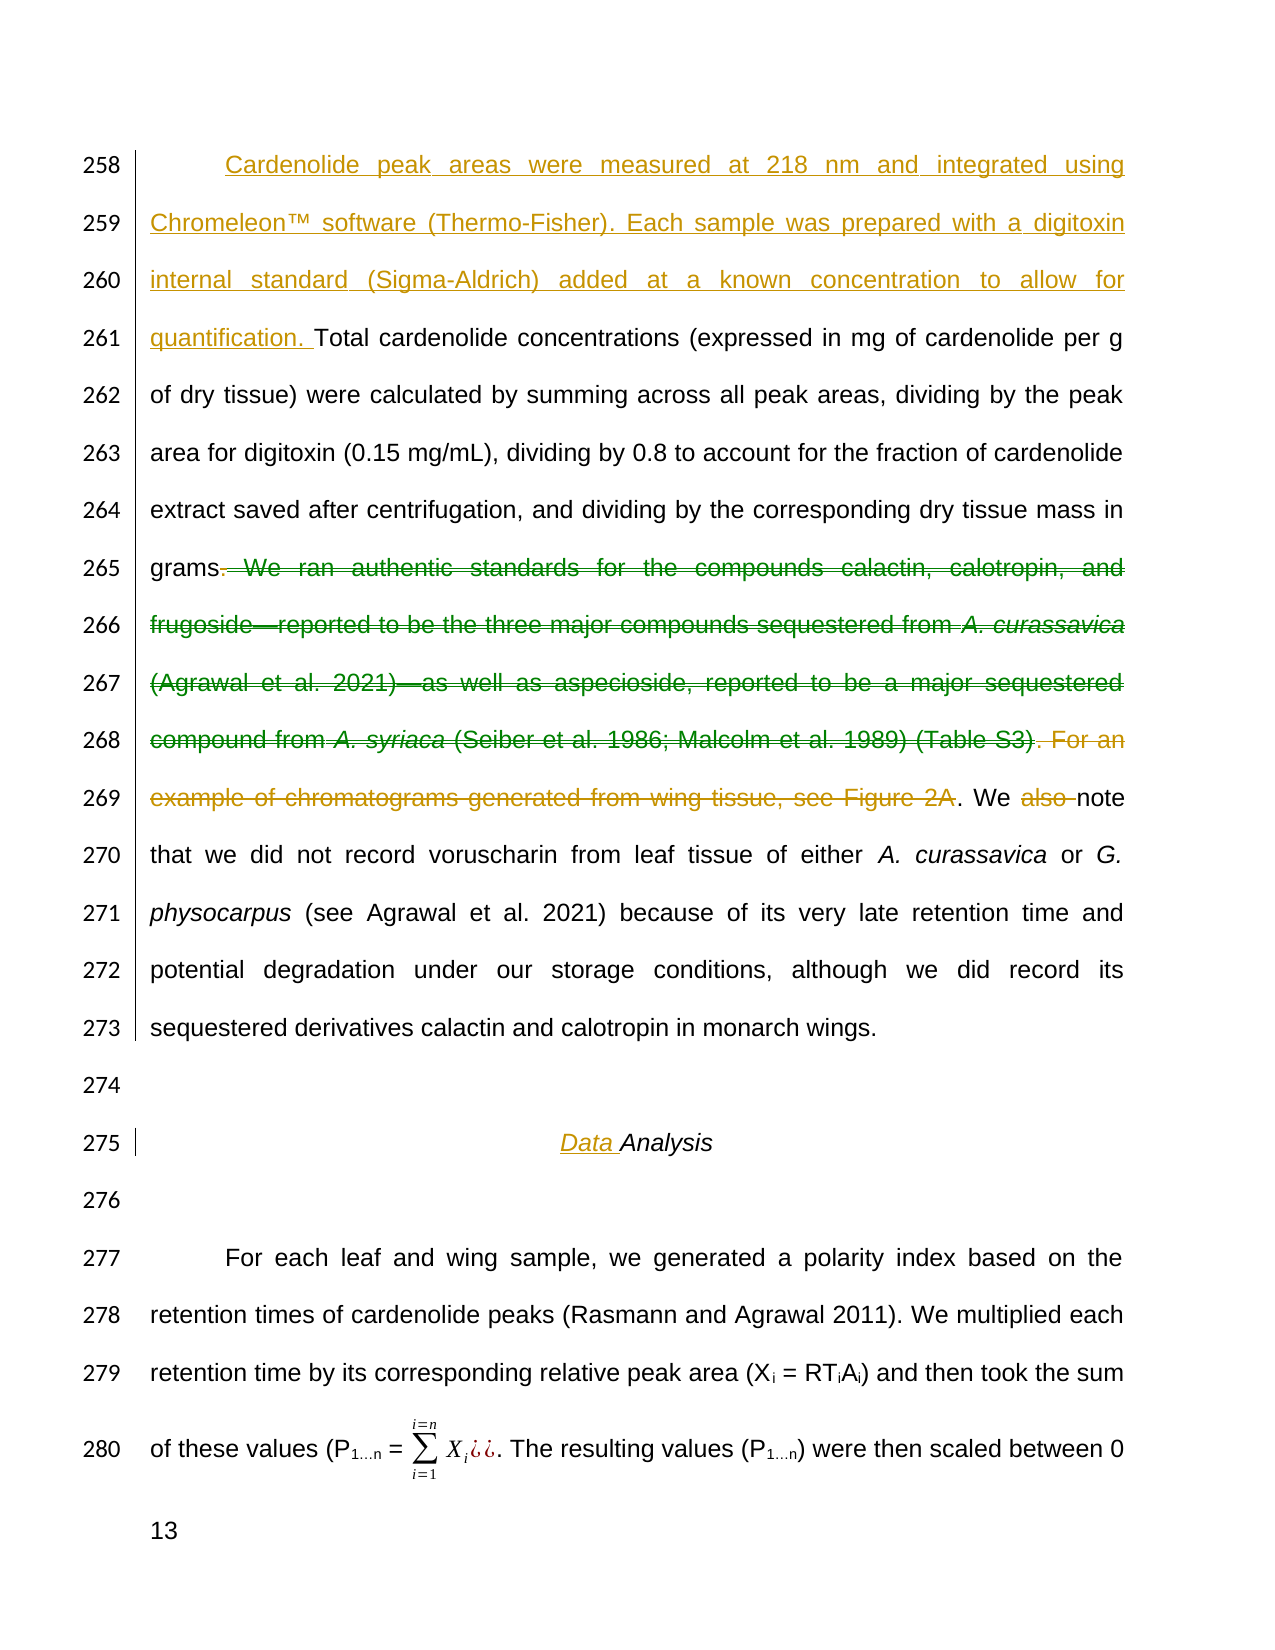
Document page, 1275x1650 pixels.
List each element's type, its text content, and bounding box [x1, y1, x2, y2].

text Total cardenolide concentrations (expressed in mg of cardenolide per g of dry tissue) were calculated by summing across all peak areas, dividing by the peak area for digitoxin (0.15 mg/mL), dividing by 0.8 to account for the fraction of cardenolide extract saved after centrifugation, and dividing by the corresponding dry tissue mass in grams. We note that we did not record voruscharin from leaf tissue of either A. curassavica or G. physocarpus (see Agrawal et al. 2021) because of its very late retention time and potential degradation under our storage conditions, although we did record its sequestered derivatives calactin and calotropin in monarch wings. [150, 234, 1125, 290]
text Total cardenolide concentrations (expressed in mg of cardenolide per g of dry tissue) were calculated by summing across all peak areas, dividing by the peak area for digitoxin (0.15 mg/mL), dividing by 0.8 to account for the fraction of cardenolide extract saved after centrifugation, and dividing by the corresponding dry tissue mass in grams. We note that we did not record voruscharin from leaf tissue of either A. curassavica or G. physocarpus (see Agrawal et al. 2021) because of its very late retention time and potential degradation under our storage conditions, although we did record its sequestered derivatives calactin and calotropin in monarch wings. [150, 150, 1125, 233]
text Total cardenolide concentrations (expressed in mg of cardenolide per g of dry tissue) were calculated by summing across all peak areas, dividing by the peak area for digitoxin (0.15 mg/mL), dividing by 0.8 to account for the fraction of cardenolide extract saved after centrifugation, and dividing by the corresponding dry tissue mass in grams. We note that we did not record voruscharin from leaf tissue of either A. curassavica or G. physocarpus (see Agrawal et al. 2021) because of its very late retention time and potential degradation under our storage conditions, although we did record its sequestered derivatives calactin and calotropin in monarch wings. [150, 291, 1125, 625]
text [150, 1242, 1125, 1482]
text Analysis [150, 1127, 1125, 1156]
text Total cardenolide concentrations (expressed in mg of cardenolide per g of dry tissue) were calculated by summing across all peak areas, dividing by the peak area for digitoxin (0.15 mg/mL), dividing by 0.8 to account for the fraction of cardenolide extract saved after centrifugation, and dividing by the corresponding dry tissue mass in grams. We note that we did not record voruscharin from leaf tissue of either A. curassavica or G. physocarpus (see Agrawal et al. 2021) because of its very late retention time and potential degradation under our storage conditions, although we did record its sequestered derivatives calactin and calotropin in monarch wings. [150, 629, 1125, 1041]
